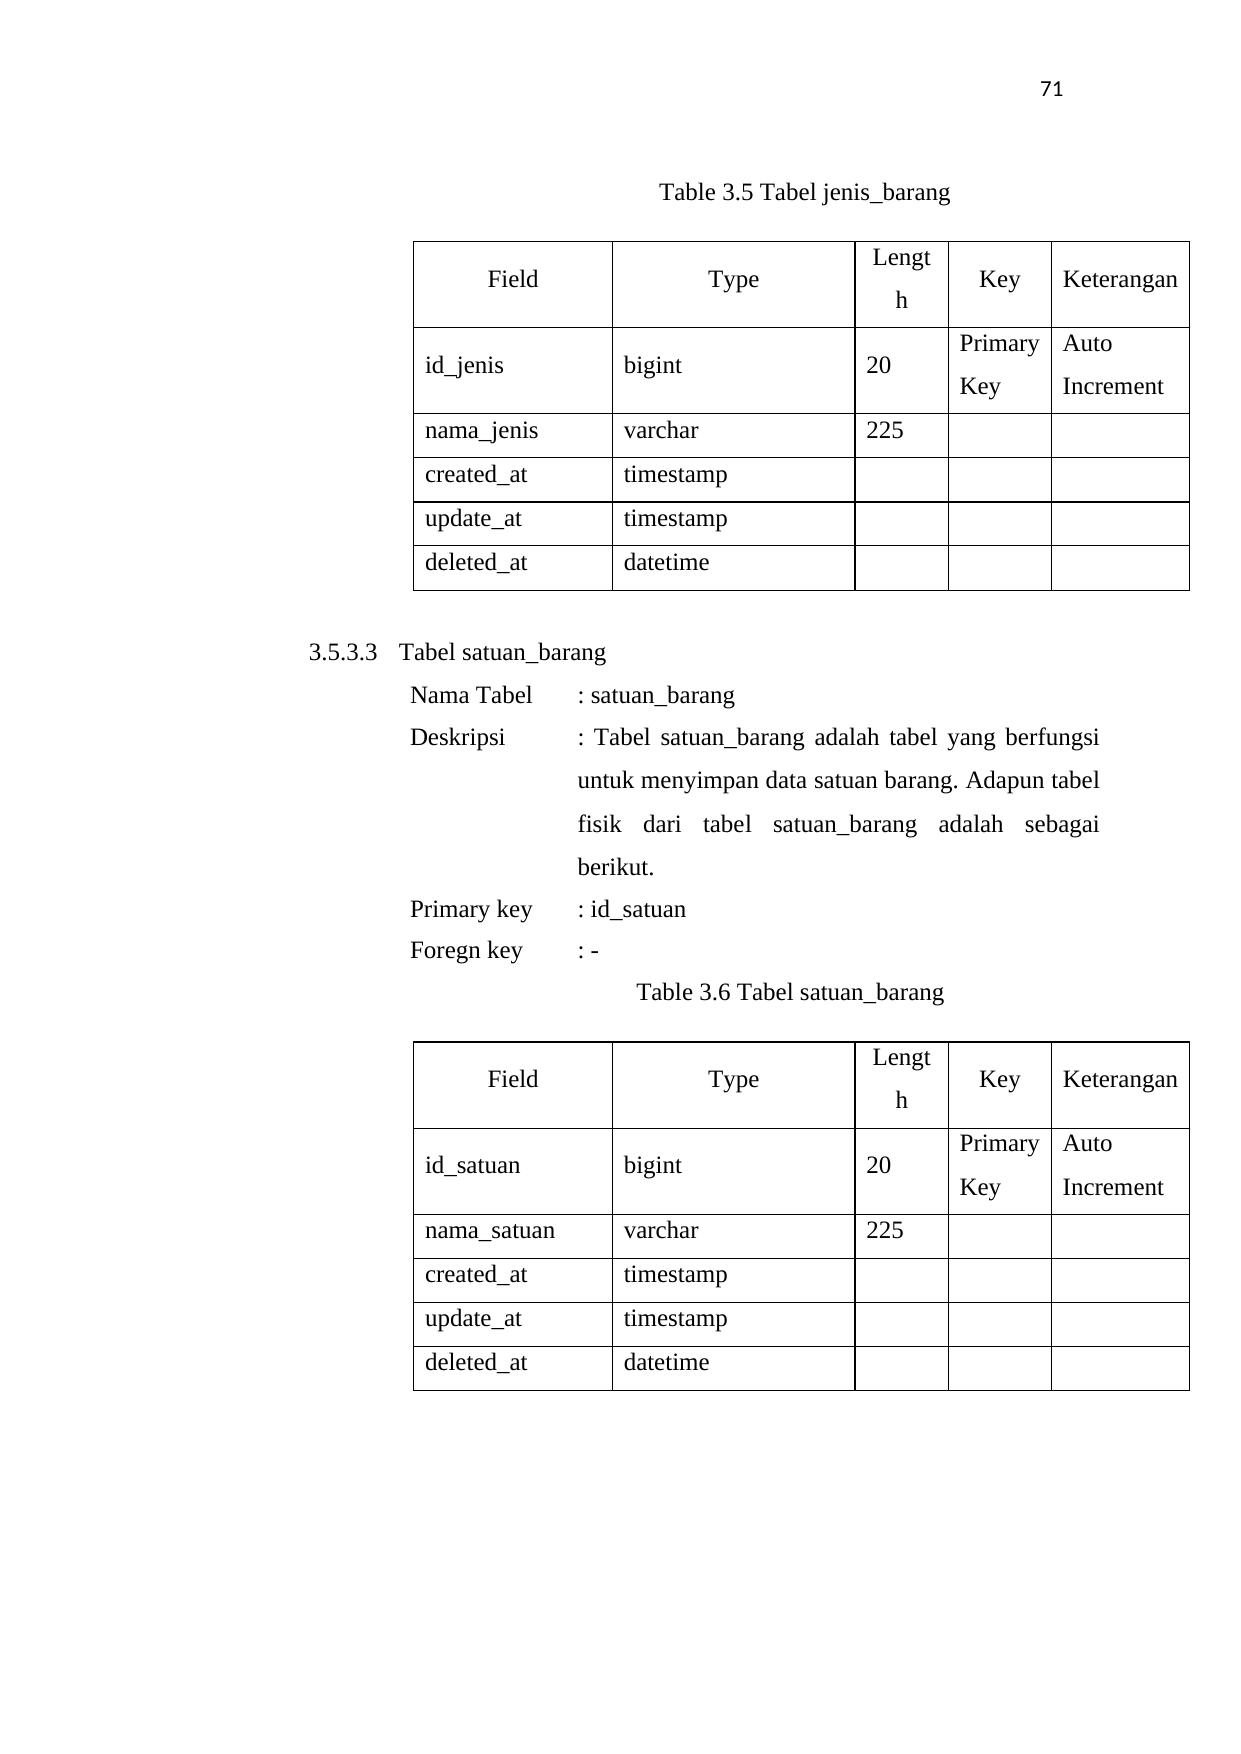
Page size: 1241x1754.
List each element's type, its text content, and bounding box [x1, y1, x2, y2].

table_cell bigint [613, 328, 854, 413]
table_cell Primary Key [949, 1129, 1051, 1213]
table_cell : Tabel satuan_barang adalah tabel yang berfungsi untuk menyimpan data satuan barang. Adapun tabel fisik dari tabel satuan_barang adalah sebagai berikut. [566, 723, 1111, 894]
table_cell timestamp [613, 458, 854, 501]
table_header Keterangan [1052, 1043, 1189, 1127]
table_cell [1052, 1215, 1189, 1257]
table_cell [1052, 458, 1189, 501]
table_cell created_at [414, 1259, 612, 1302]
table_cell id_jenis [414, 328, 612, 413]
table_cell [856, 458, 948, 501]
table_cell [856, 546, 948, 589]
table_cell [949, 1215, 1051, 1257]
table_cell 225 [856, 1215, 948, 1257]
table_cell id_satuan [414, 1129, 612, 1213]
table_header Length [856, 1043, 948, 1127]
table_cell [949, 414, 1051, 457]
table_cell [1052, 414, 1189, 457]
table_header Field [414, 1043, 612, 1127]
table_cell [856, 503, 948, 545]
table_cell deleted_at [414, 1347, 612, 1390]
table_header Key [949, 242, 1051, 327]
table_cell nama_jenis [414, 414, 612, 457]
table_cell update_at [414, 503, 612, 545]
table_cell [949, 546, 1051, 589]
table_cell : - [566, 936, 1111, 977]
table_cell Primary Key [949, 328, 1051, 413]
table_cell [1052, 1259, 1189, 1302]
table_cell Auto Increment [1052, 328, 1189, 413]
table_cell Primary key [399, 894, 566, 936]
table_cell varchar [613, 1215, 854, 1257]
table_cell : id_satuan [566, 894, 1111, 936]
table_cell [1052, 546, 1189, 589]
table_cell 20 [856, 1129, 948, 1213]
table_cell [1052, 1303, 1189, 1346]
table_cell bigint [613, 1129, 854, 1213]
table_cell deleted_at [414, 546, 612, 589]
table_header Keterangan [1052, 242, 1189, 327]
table_cell datetime [613, 1347, 854, 1390]
table_cell [1052, 1347, 1189, 1390]
table_cell varchar [613, 414, 854, 457]
table_cell [949, 1303, 1051, 1346]
table_cell Foregn key [399, 936, 566, 977]
subtitle Tabel satuan_barang [309, 637, 1063, 666]
table_cell [949, 1347, 1051, 1390]
table_cell created_at [414, 458, 612, 501]
table_cell datetime [613, 546, 854, 589]
table_cell timestamp [613, 1303, 854, 1346]
table_cell [949, 1259, 1051, 1302]
table_cell Deskripsi [399, 723, 566, 894]
table_cell [856, 1259, 948, 1302]
table_cell [856, 1303, 948, 1346]
table_cell [949, 458, 1051, 501]
table_cell nama_satuan [414, 1215, 612, 1257]
table_cell [949, 503, 1051, 545]
table_header Type [613, 1043, 854, 1127]
table_cell 20 [856, 328, 948, 413]
table_cell [1052, 503, 1189, 545]
table_cell Auto Increment [1052, 1129, 1189, 1213]
table_cell 225 [856, 414, 948, 457]
table_header Field [414, 242, 612, 327]
table_cell timestamp [613, 503, 854, 545]
table_cell update_at [414, 1303, 612, 1346]
table_header : satuan_barang [566, 681, 1111, 722]
table_header Nama Tabel [399, 681, 566, 722]
table_cell [856, 1347, 948, 1390]
table_header Type [613, 242, 854, 327]
table_header Key [949, 1043, 1051, 1127]
table_header Length [856, 242, 948, 327]
table_cell timestamp [613, 1259, 854, 1302]
